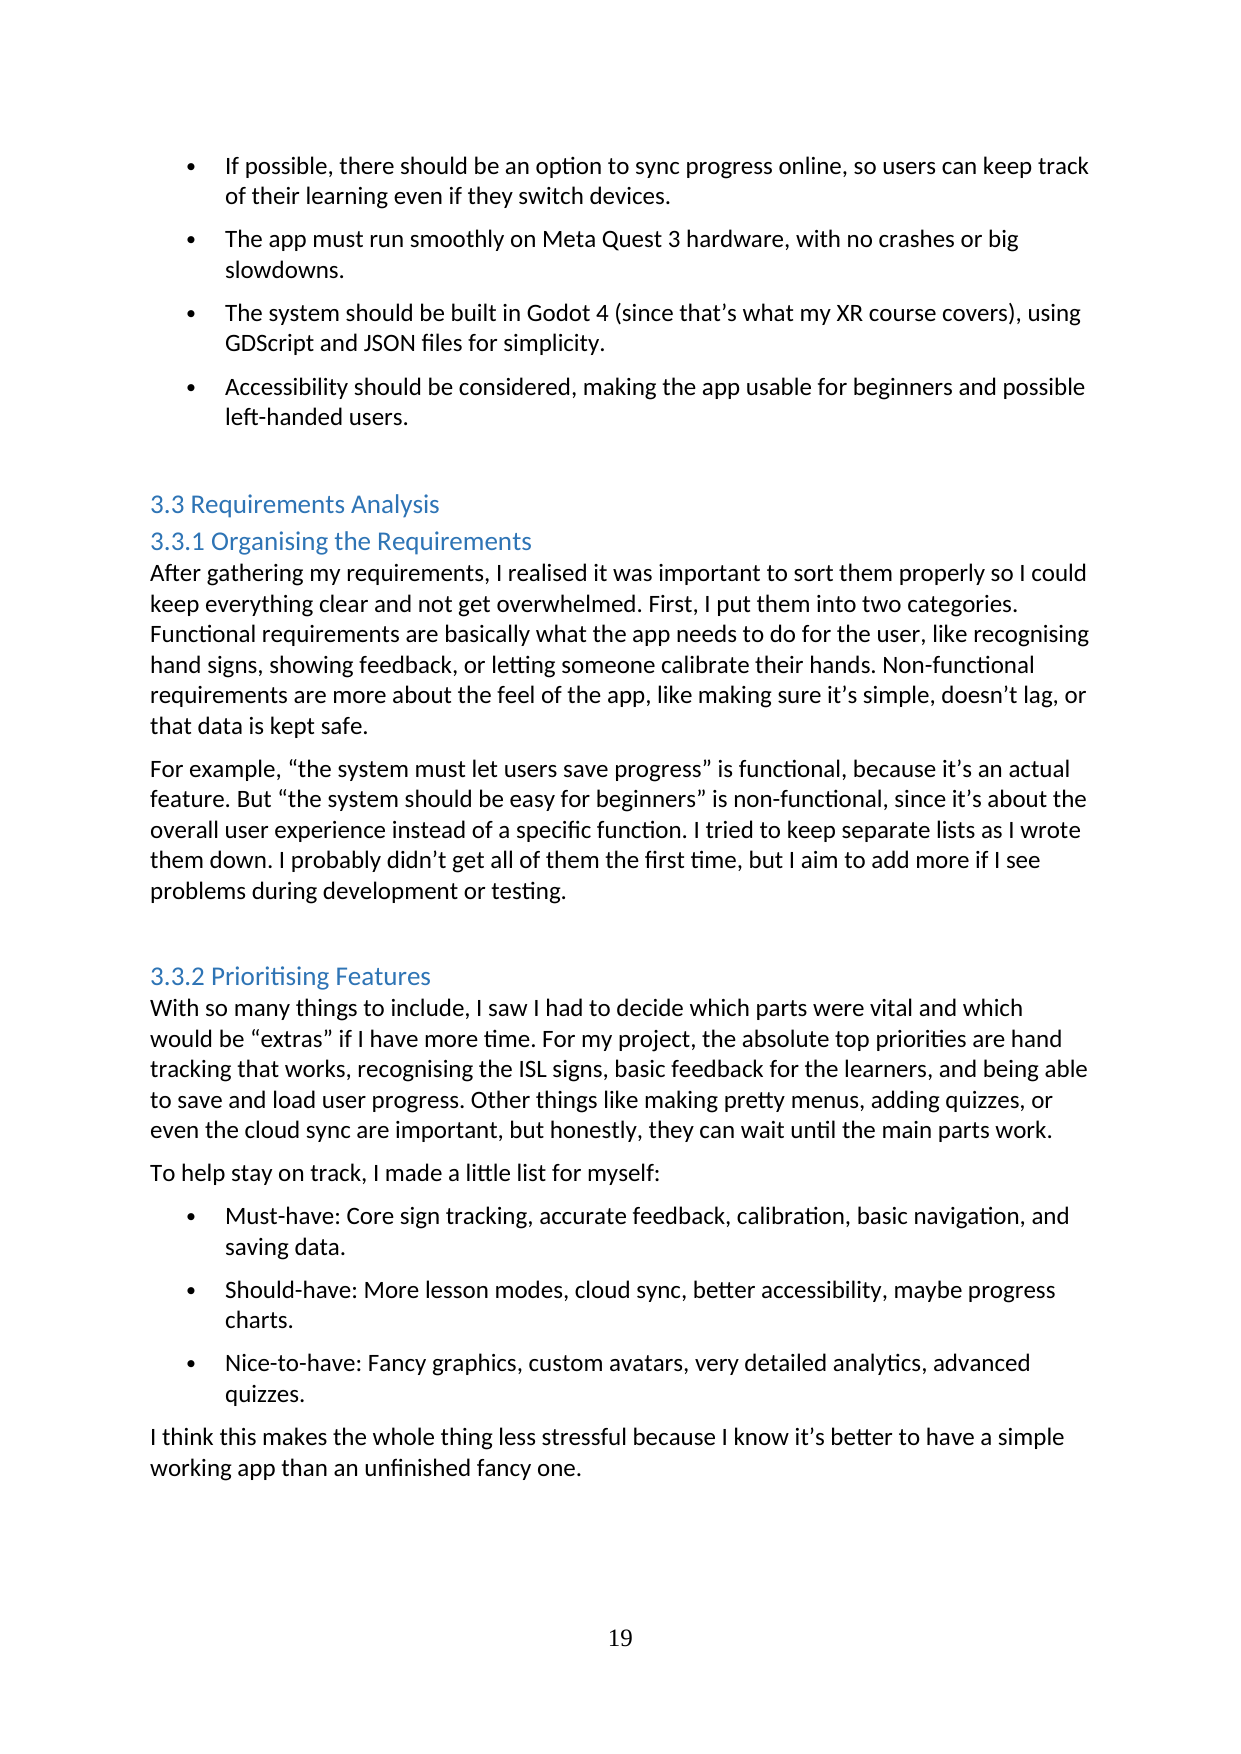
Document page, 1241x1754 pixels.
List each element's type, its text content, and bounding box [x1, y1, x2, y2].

text For example, “the system must let users save progress” is functional, because it’s an actual feature. But “the system should be easy for beginners” is non-functional, since it’s about the overall user experience instead of a specific function. I tried to keep separate lists as I wrote them down. I probably didn’t get all of them the first time, but I aim to add more if I see problems during development or testing. [150, 753, 1090, 906]
list If possible, there should be an option to sync progress online, so users can keep track of their learning even if they switch devices. [187, 150, 1090, 211]
subtitle 3.3 Requirements Analysis [150, 487, 1090, 520]
list Accessibility should be considered, making the app usable for beginners and possible left-handed users. [187, 371, 1090, 432]
text To help stay on track, I made a little list for myself: [150, 1157, 1090, 1188]
text After gathering my requirements, I realised it was important to sort them properly so I could keep everything clear and not get overwhelmed. First, I put them into two categories. Functional requirements are basically what the app needs to do for the user, like recognising hand signs, showing feedback, or letting someone calibrate their hands. Non-functional requirements are more about the feel of the app, like making sure it’s simple, doesn’t lag, or that data is kept safe. [150, 557, 1090, 741]
list The system should be built in Godot 4 (since that’s what my XR course covers), using GDScript and JSON files for simplicity. [187, 297, 1090, 358]
subtitle 3.3.1 Organising the Requirements [150, 524, 1090, 557]
list Must-have: Core sign tracking, accurate feedback, calibration, basic navigation, and saving data. [187, 1201, 1090, 1262]
text I think this makes the whole thing less stressful because I know it’s better to have a simple working app than an unfinished fancy one. [150, 1421, 1090, 1482]
subtitle 3.3.2 Prioritising Features [150, 959, 1090, 992]
list Nice-to-have: Fancy graphics, custom avatars, very detailed analytics, advanced quizzes. [187, 1348, 1090, 1409]
list The app must run smoothly on Meta Quest 3 hardware, with no crashes or big slowdowns. [187, 223, 1090, 284]
text With so many things to include, I saw I had to decide which parts were vital and which would be “extras” if I have more time. For my project, the absolute top priorities are hand tracking that works, recognising the ISL signs, basic feedback for the learners, and being able to save and load user progress. Other things like making pretty menus, adding quizzes, or even the cloud sync are important, but honestly, they can wait until the main parts work. [150, 992, 1090, 1145]
list Should-have: More lesson modes, cloud sync, better accessibility, maybe progress charts. [187, 1274, 1090, 1335]
